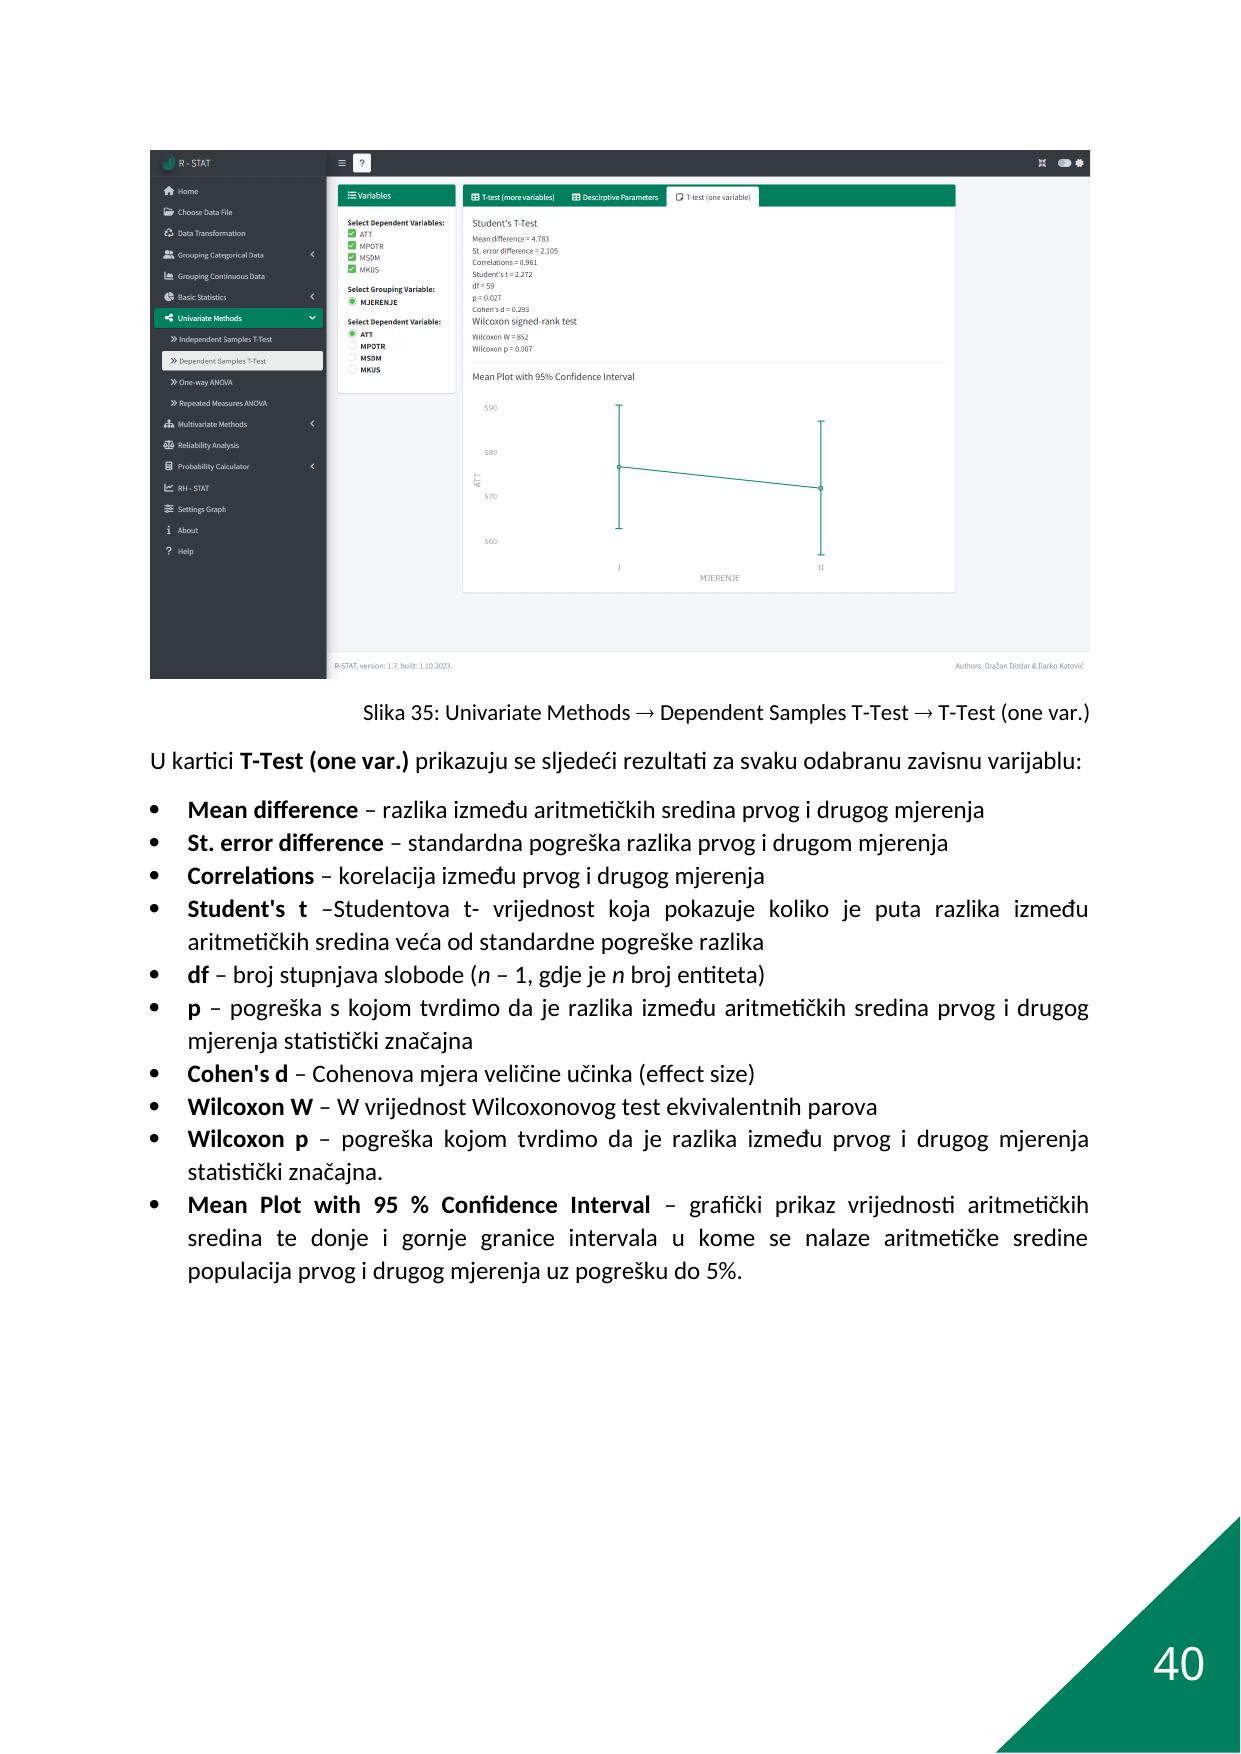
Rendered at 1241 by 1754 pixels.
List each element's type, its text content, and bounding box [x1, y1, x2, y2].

text Slika 35: Univariate Methods Dependent Samples T-Test T-Test (one var.) [150, 698, 1090, 726]
list Correlations – korelacija između prvog i drugog mjerenja [150, 860, 1090, 891]
list Wilcoxon W – W vrijednost Wilcoxonovog test ekvivalentnih parova [150, 1091, 1090, 1121]
list Mean difference – razlika između aritmetičkih sredina prvog i drugog mjerenja [150, 794, 1090, 825]
picture [150, 150, 1091, 679]
list St. error difference – standardna pogreška razlika prvog i drugom mjerenja [150, 827, 1090, 858]
list Mean Plot with 95 % Confidence Interval – grafički prikaz vrijednosti aritmetičkih sredina te donje i gornje granice intervala u kome se nalaze aritmetičke sredine populacija prvog i drugog mjerenja uz pogrešku do 5%. [150, 1189, 1090, 1286]
list Cohen's d – Cohenova mjera veličine učinka (effect size) [150, 1058, 1090, 1088]
list Student's t –Studentova t- vrijednost koja pokazuje koliko je puta razlika između aritmetičkih sredina veća od standardne pogreške razlika [150, 893, 1090, 957]
list Wilcoxon p – pogreška kojom tvrdimo da je razlika između prvog i drugog mjerenja statistički značajna. [150, 1123, 1090, 1187]
list df – broj stupnjava slobode (n – 1, gdje je n broj entiteta) [150, 959, 1090, 989]
text U kartici T-Test (one var.) prikazuju se sljedeći rezultati za svaku odabranu zavisnu varijablu: [150, 745, 1090, 775]
list p – pogreška s kojom tvrdimo da je razlika između aritmetičkih sredina prvog i drugog mjerenja statistički značajna [150, 992, 1090, 1055]
